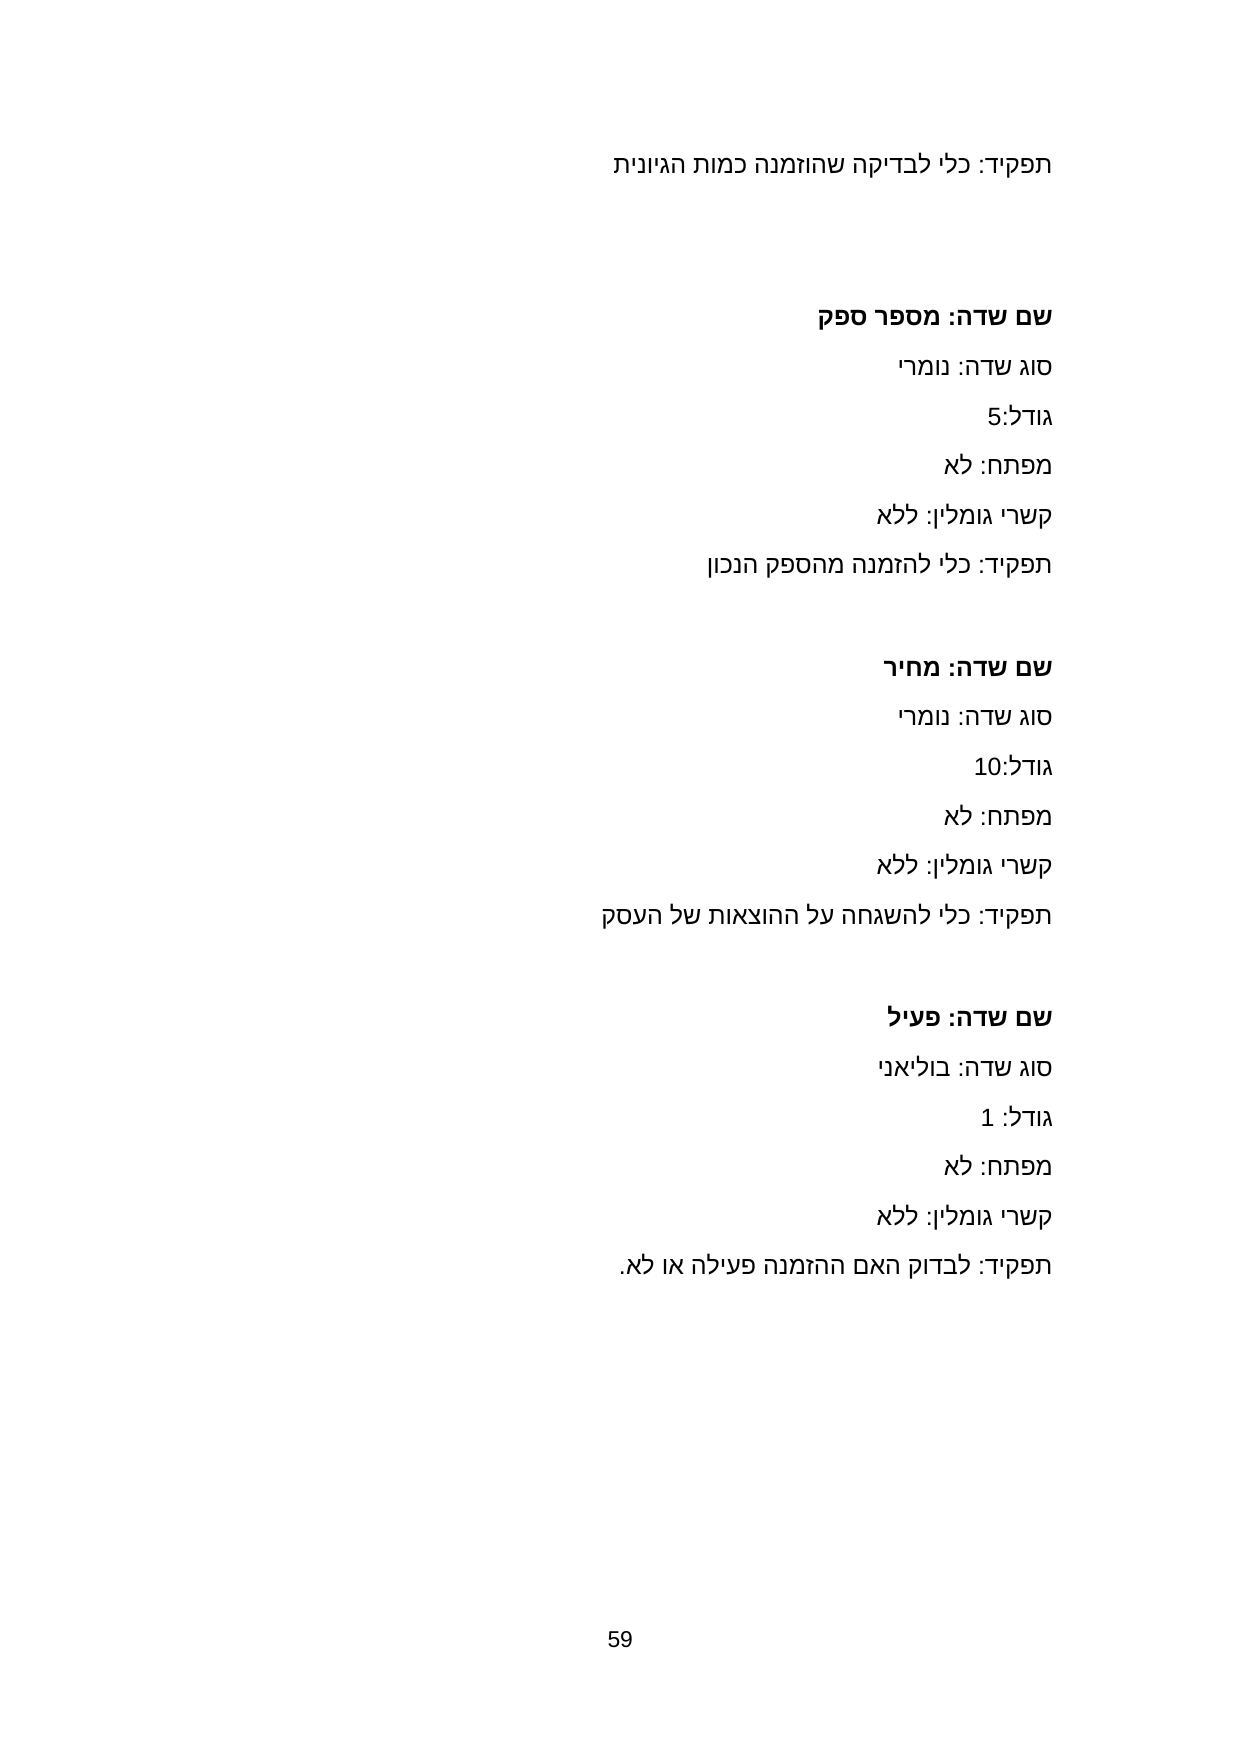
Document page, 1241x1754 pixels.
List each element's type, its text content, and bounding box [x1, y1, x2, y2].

text שם שדה: פעיל [187, 1003, 1053, 1032]
text תפקיד: לבדוק האם ההזמנה פעילה או לא. [187, 1251, 1053, 1280]
text גודל:10 [187, 752, 1053, 781]
text תפקיד: כלי להזמנה מהספק הנכון [187, 550, 1053, 579]
text מפתח: לא [187, 802, 1053, 830]
text מפתח: לא [187, 451, 1053, 480]
text שם שדה: מחיר [187, 653, 1053, 682]
text סוג שדה: נומרי [187, 702, 1053, 731]
text מפתח: לא [187, 1152, 1053, 1181]
text גודל: 1 [187, 1102, 1053, 1131]
text סוג שדה: נומרי [187, 352, 1053, 381]
text תפקיד: כלי לבדיקה שהוזמנה כמות הגיונית [187, 150, 1053, 179]
text שם שדה: מספר ספק [187, 302, 1053, 331]
text תפקיד: כלי להשגחה על ההוצאות של העסק [187, 901, 1053, 929]
text קשרי גומלין: ללא [187, 851, 1053, 880]
text סוג שדה: בוליאני [187, 1053, 1053, 1082]
text קשרי גומלין: ללא [187, 501, 1053, 529]
text קשרי גומלין: ללא [187, 1202, 1053, 1230]
text גודל:5 [187, 401, 1053, 430]
